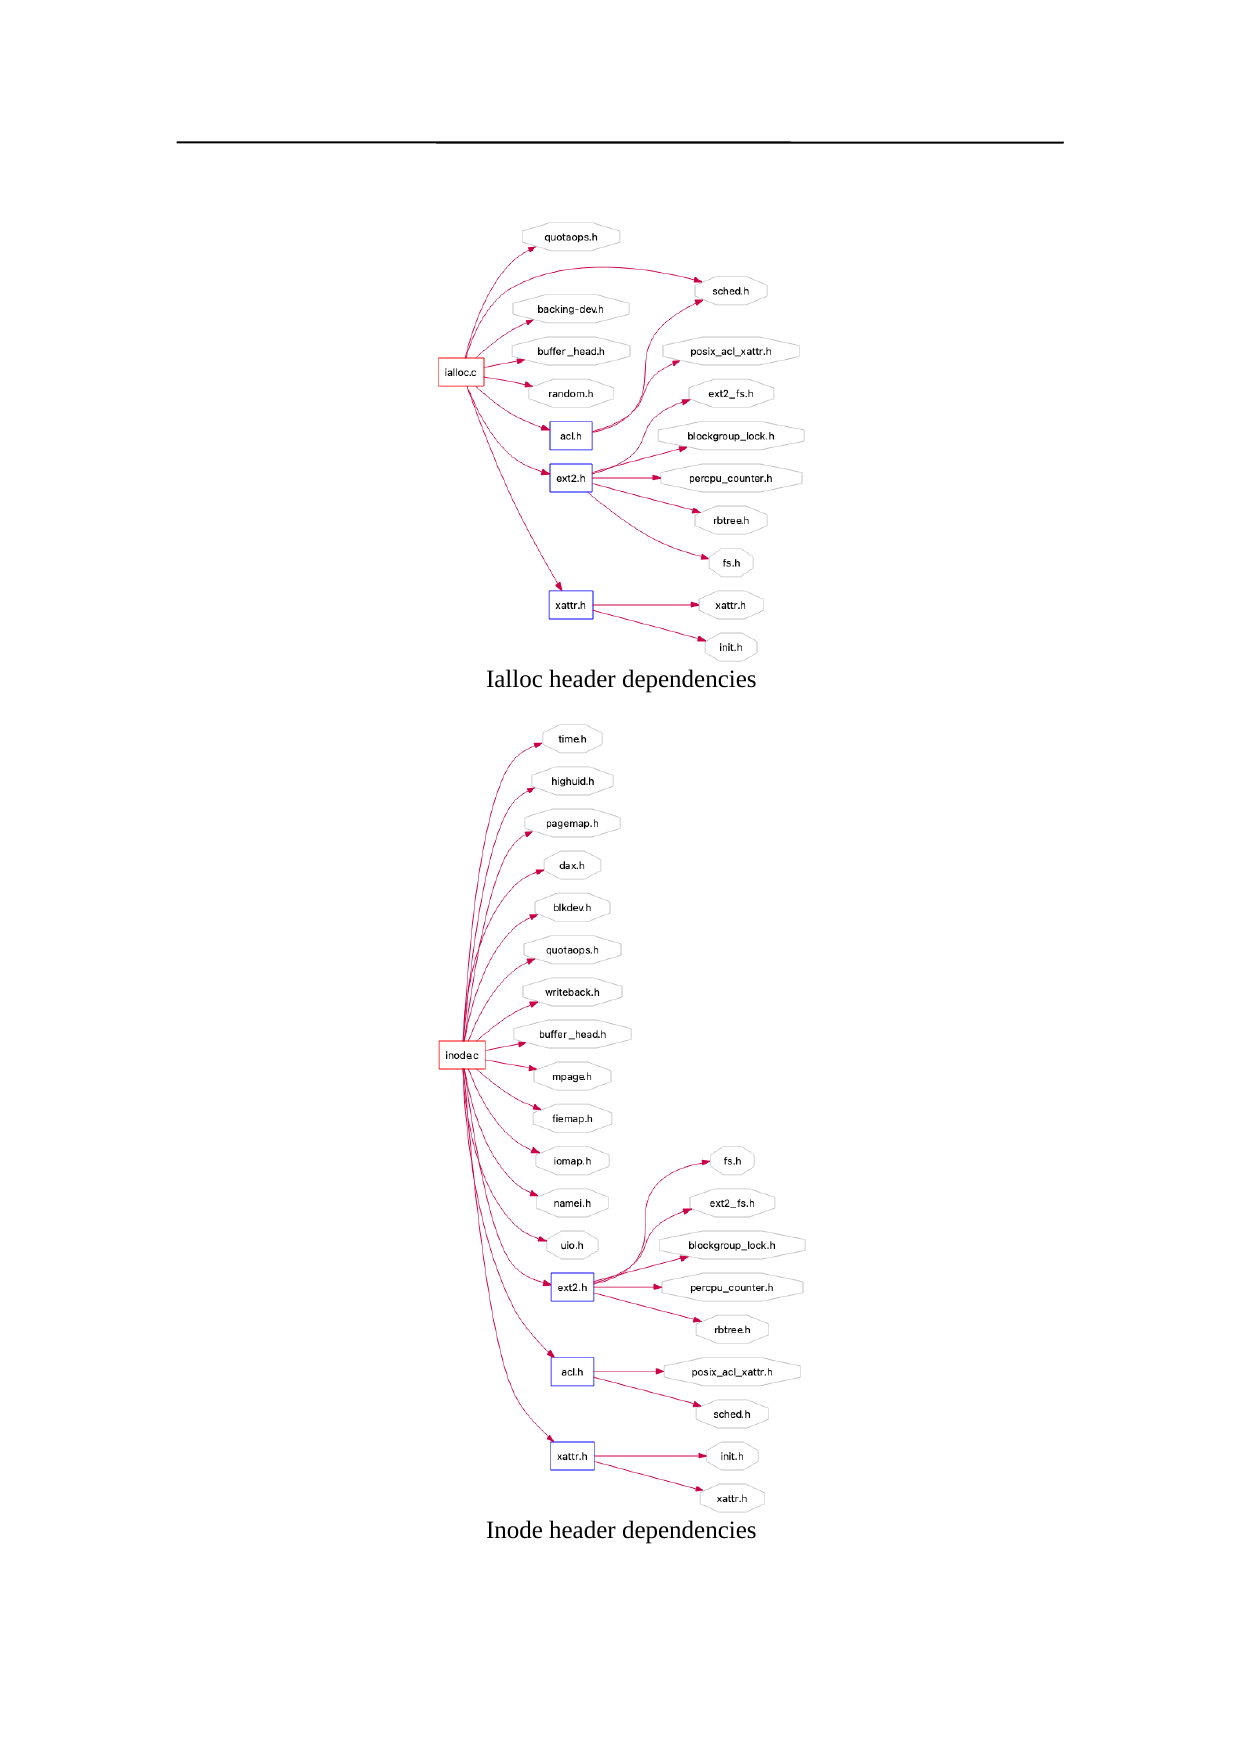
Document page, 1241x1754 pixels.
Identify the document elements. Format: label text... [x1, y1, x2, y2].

picture [435, 721, 808, 1515]
text Ialloc header dependencies [176, 664, 1066, 692]
picture [436, 220, 807, 664]
text Inode header dependencies [176, 1515, 1066, 1544]
